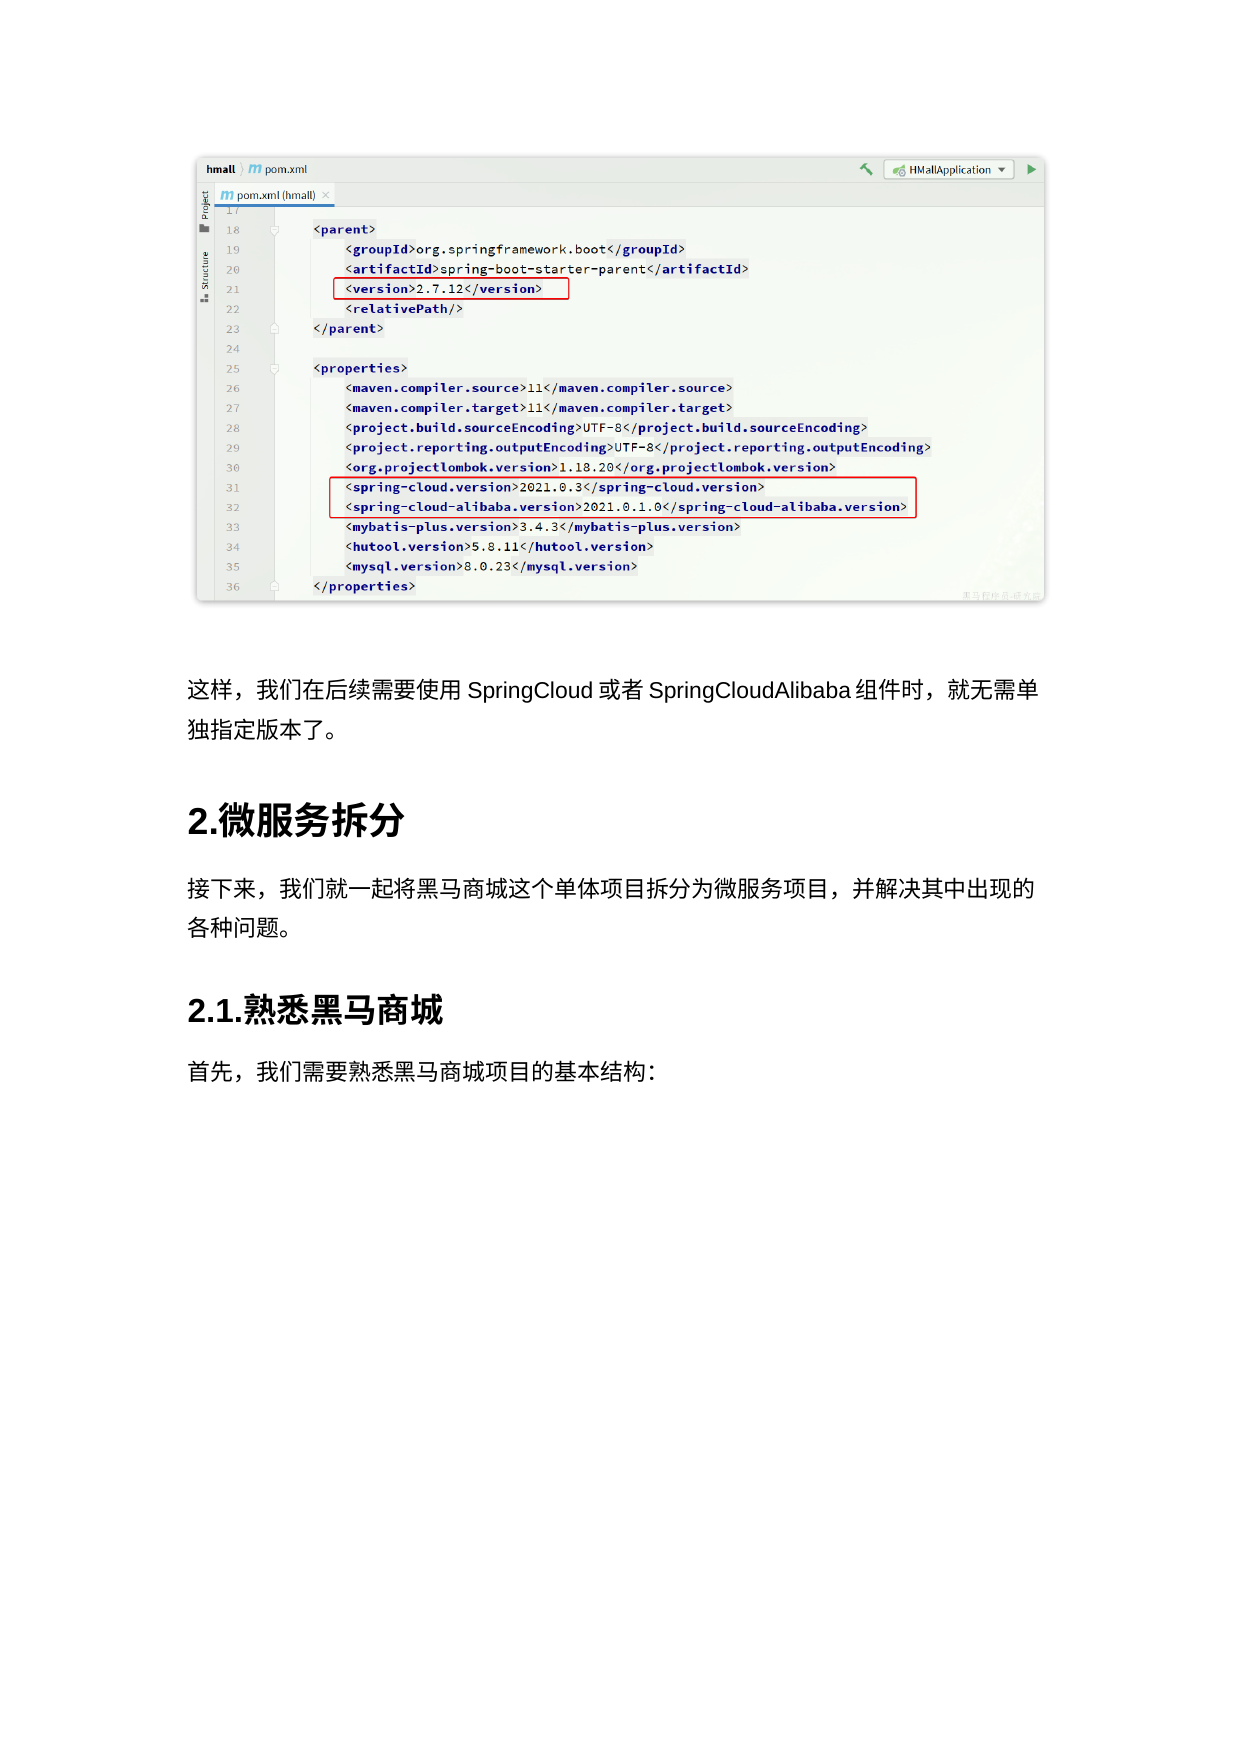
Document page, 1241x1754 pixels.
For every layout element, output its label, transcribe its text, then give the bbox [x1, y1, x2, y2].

text 这样，我们在后续需要使用SpringCloud或者SpringCloudAlibaba组件时，就无需单独指定版本了。 [187, 672, 1053, 745]
picture [188, 150, 1052, 610]
text 接下来，我们就一起将黑马商城这个单体项目拆分为微服务项目，并解决其中出现的各种问题。 [187, 871, 1053, 943]
text 首先，我们需要熟悉黑马商城项目的基本结构： [187, 1054, 1053, 1087]
text 2.1.熟悉黑马商城 [187, 983, 1053, 1032]
text 2.微服务拆分 [187, 791, 1053, 845]
